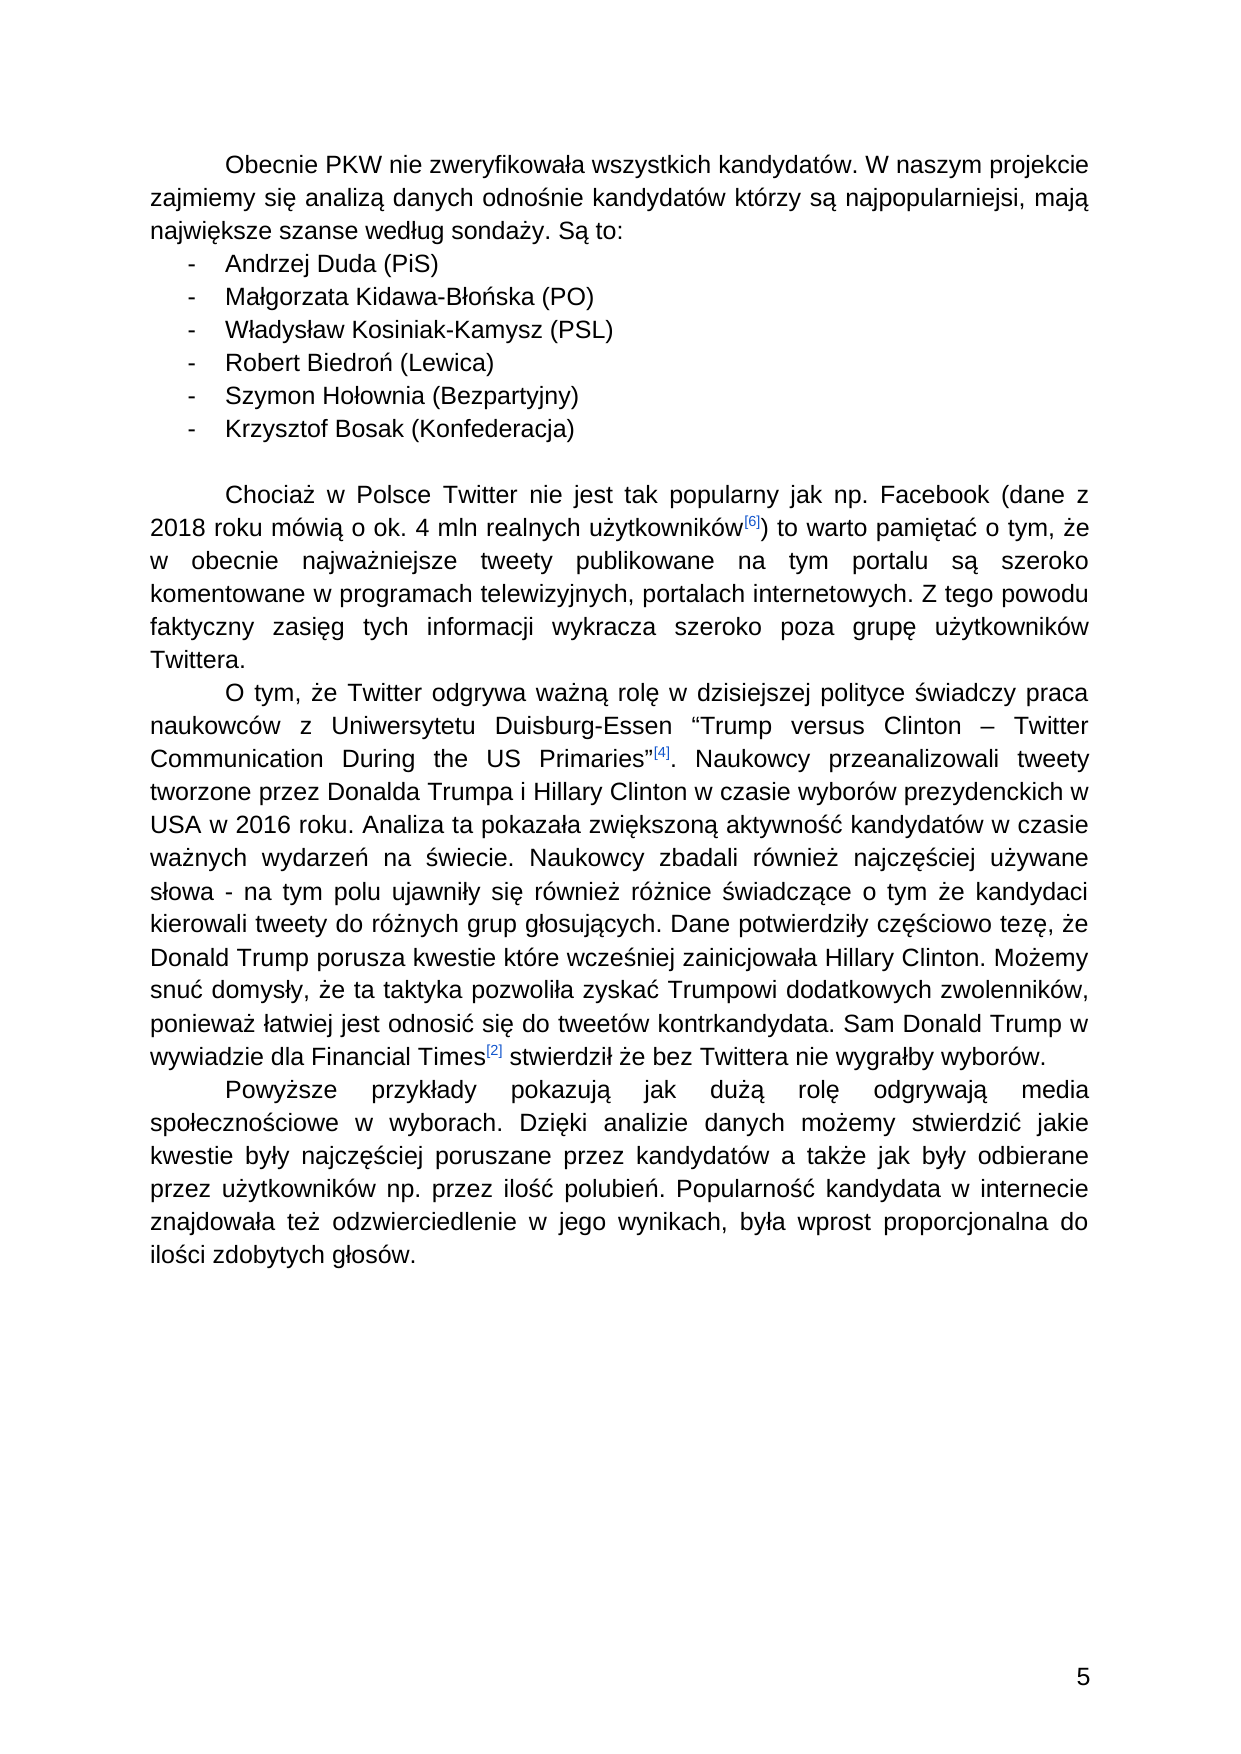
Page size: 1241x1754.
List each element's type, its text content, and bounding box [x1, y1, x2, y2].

list Władysław Kosiniak-Kamysz (PSL) [187, 315, 1090, 344]
text Powyższe przykłady pokazują jak dużą rolę odgrywają media społecznościowe w wyborach. Dzięki analizie danych możemy stwierdzić jakie kwestie były najczęściej poruszane przez kandydatów a także jak były odbierane przez użytkowników np. przez ilość polubień. Popularność kandydata w internecie znajdowała też odzwierciedlenie w jego wynikach, była wprost proporcjonalna do ilości zdobytych głosów. [150, 1074, 1090, 1268]
text Chociaż w Polsce Twitter nie jest tak popularny jak np. Facebook (dane z 2018 roku mówią o ok. 4 mln realnych użytkowników[6]) to warto pamiętać o tym, że w obecnie najważniejsze tweety publikowane na tym portalu są szeroko komentowane w programach telewizyjnych, portalach internetowych. Z tego powodu faktyczny zasięg tych informacji wykracza szeroko poza grupę użytkowników Twittera. [150, 480, 1090, 674]
text Obecnie PKW nie zweryfikowała wszystkich kandydatów. W naszym projekcie zajmiemy się analizą danych odnośnie kandydatów którzy są najpopularniejsi, mają największe szanse według sondaży. Są to: [150, 150, 1090, 245]
list Małgorzata Kidawa-Błońska (PO) [187, 282, 1090, 311]
list Krzysztof Bosak (Konfederacja) [187, 414, 1090, 443]
list Andrzej Duda (PiS) [187, 249, 1090, 278]
text O tym, że Twitter odgrywa ważną rolę w dzisiejszej polityce świadczy praca naukowców z Uniwersytetu Duisburg-Essen “Trump versus Clinton – Twitter Communication During the US Primaries”[4]. Naukowcy przeanalizowali tweety tworzone przez Donalda Trumpa i Hillary Clinton w czasie wyborów prezydenckich w USA w 2016 roku. Analiza ta pokazała zwiększoną aktywność kandydatów w czasie ważnych wydarzeń na świecie. Naukowcy zbadali również najczęściej używane słowa - na tym polu ujawniły się również różnice świadczące o tym że kandydaci kierowali tweety do różnych grup głosujących. Dane potwierdziły częściowo tezę, że Donald Trump porusza kwestie które wcześniej zainicjowała Hillary Clinton. Możemy snuć domysły, że ta taktyka pozwoliła zyskać Trumpowi dodatkowych zwolenników, ponieważ łatwiej jest odnosić się do tweetów kontrkandydata. Sam Donald Trump w wywiadzie dla Financial Times[2] stwierdził że bez Twittera nie wygrałby wyborów. [150, 678, 1090, 1070]
list Szymon Hołownia (Bezpartyjny) [187, 381, 1090, 410]
list Robert Biedroń (Lewica) [187, 348, 1090, 377]
